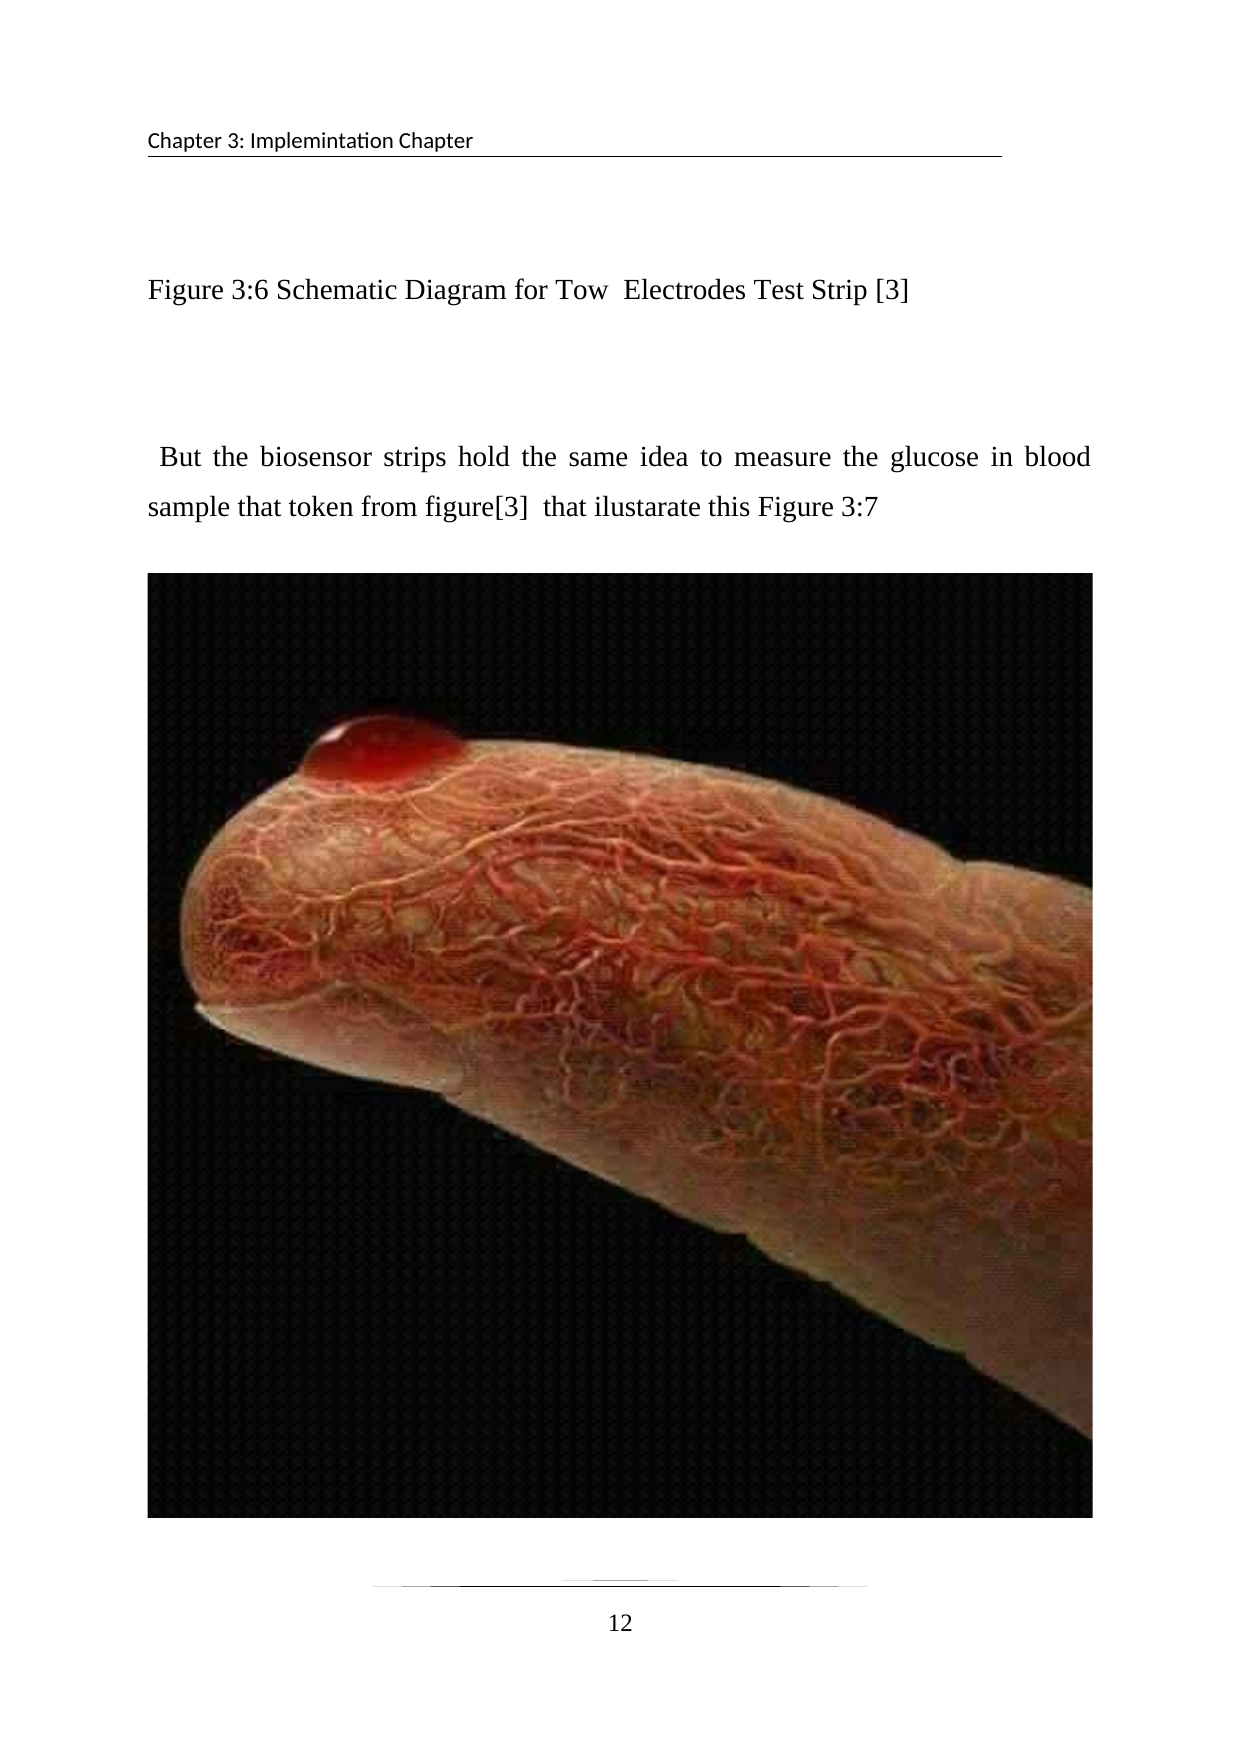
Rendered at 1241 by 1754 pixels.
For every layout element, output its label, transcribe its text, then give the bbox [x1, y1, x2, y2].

picture [147, 573, 1093, 1518]
